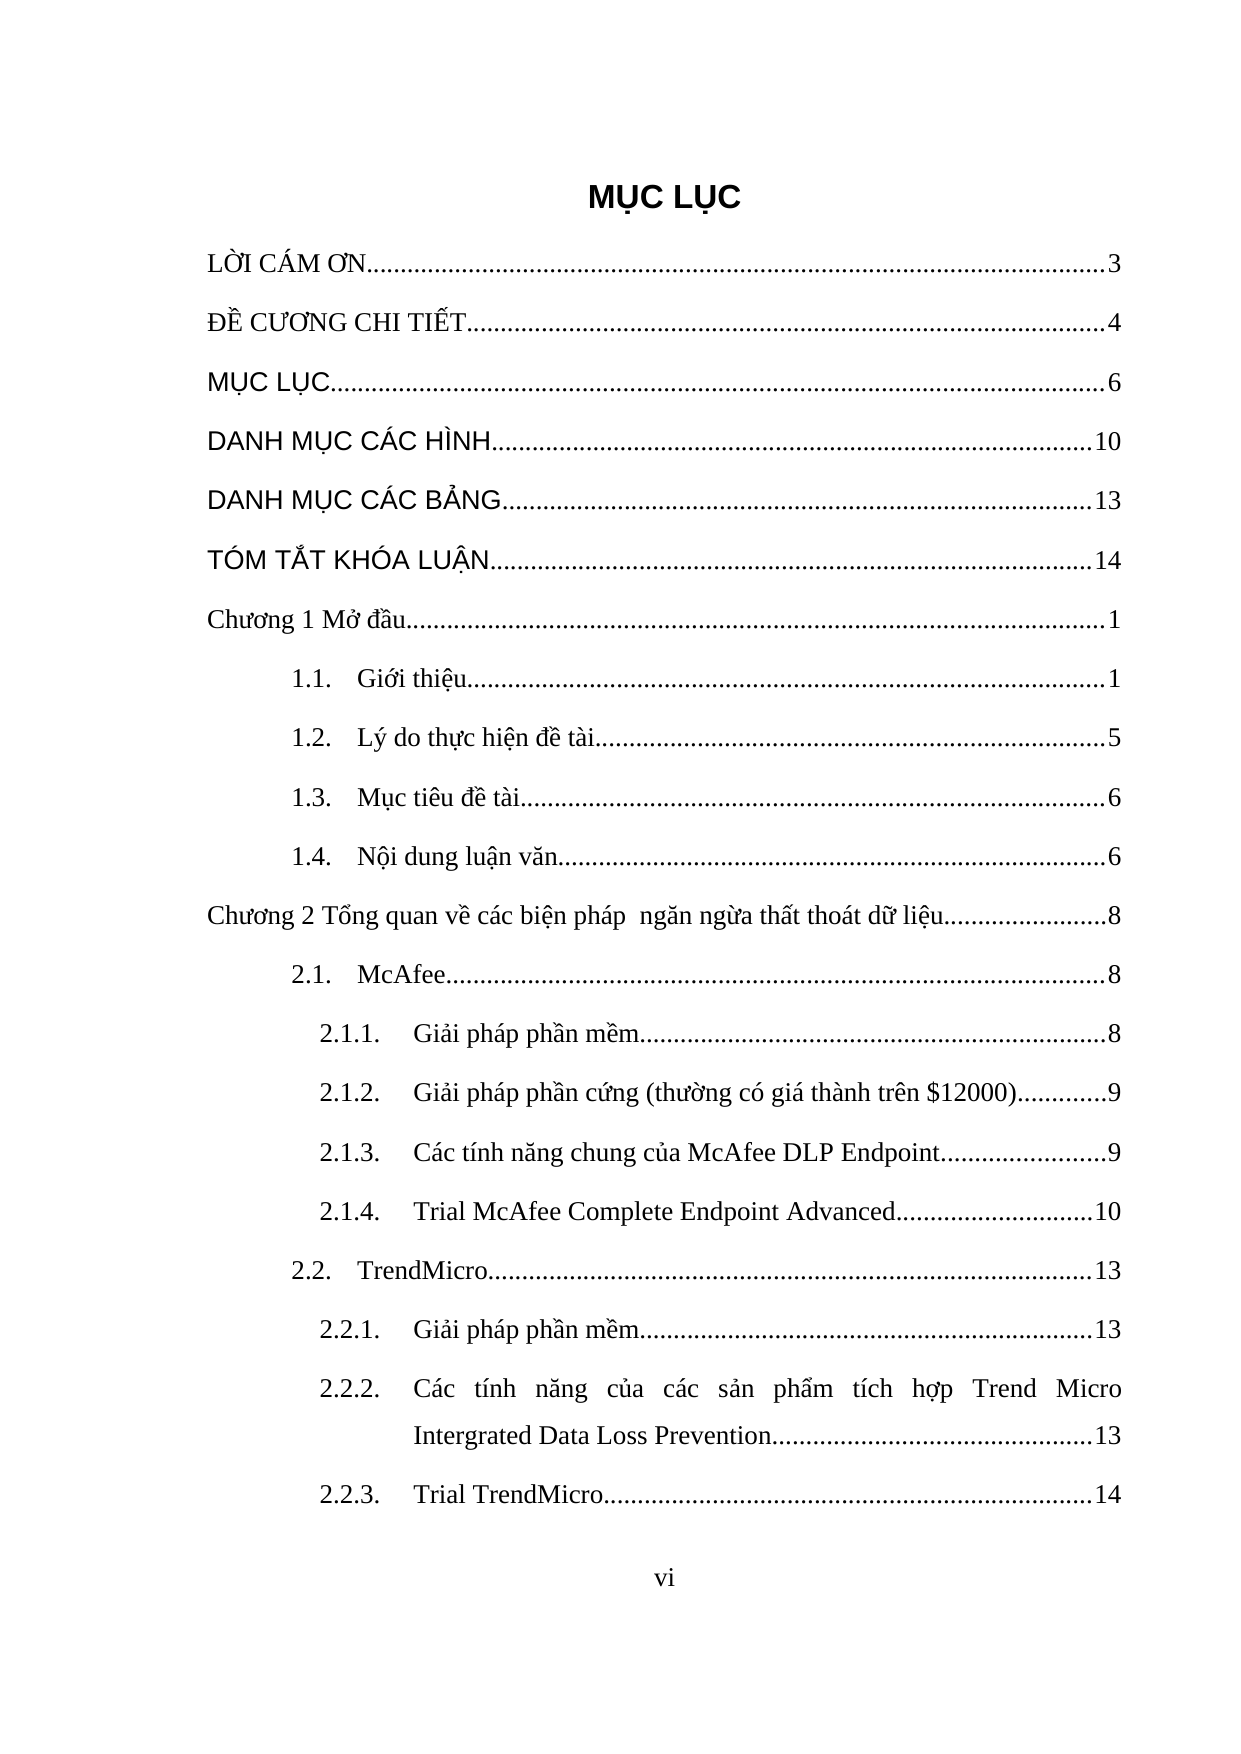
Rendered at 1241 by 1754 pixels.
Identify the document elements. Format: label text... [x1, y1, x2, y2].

text Chương 1 Mở đầu 1 [207, 603, 1122, 634]
text 2.1.1. Giải pháp phần mềm 8 [319, 1017, 1122, 1048]
text 1.2. Lý do thực hiện đề tài 5 [235, 721, 1122, 753]
text 1.4. Nội dung luận văn 6 [235, 840, 1122, 871]
text LỜI CÁM ƠN 3 [207, 247, 1122, 278]
text 2.2.2. Các tính năng của các sản phẩm tích hợp Trend Micro Intergrated Data Loss Prevention 13 [319, 1372, 1122, 1450]
text 2.1.4. Trial McAfee Complete Endpoint Advanced 10 [319, 1195, 1122, 1226]
text MỤC LỤC 6 [207, 366, 1122, 397]
text 1.3. Mục tiêu đề tài 6 [235, 781, 1122, 812]
text 2.1.2. Giải pháp phần cứng (thường có giá thành trên $12000) 9 [319, 1076, 1122, 1108]
title MỤC LỤC [207, 177, 1122, 216]
text DANH MỤC CÁC HÌNH 10 [207, 425, 1122, 456]
text 2.1. McAfee 8 [235, 958, 1122, 989]
text TÓM TẮT KHÓA LUẬN 14 [207, 544, 1122, 575]
text Chương 2 Tổng quan về các biện pháp ngăn ngừa thất thoát dữ liệu 8 [207, 899, 1122, 930]
text 1.1. Giới thiệu 1 [235, 662, 1122, 693]
text 2.2. TrendMicro 13 [235, 1254, 1122, 1285]
text 2.1.3. Các tính năng chung của McAfee DLP Endpoint 9 [319, 1136, 1122, 1167]
text DANH MỤC CÁC BẢNG 13 [207, 484, 1122, 516]
text ĐỀ CƯƠNG CHI TIẾT 4 [207, 306, 1122, 338]
text 2.2.1. Giải pháp phần mềm 13 [319, 1313, 1122, 1344]
text 2.2.3. Trial TrendMicro 14 [319, 1478, 1122, 1509]
